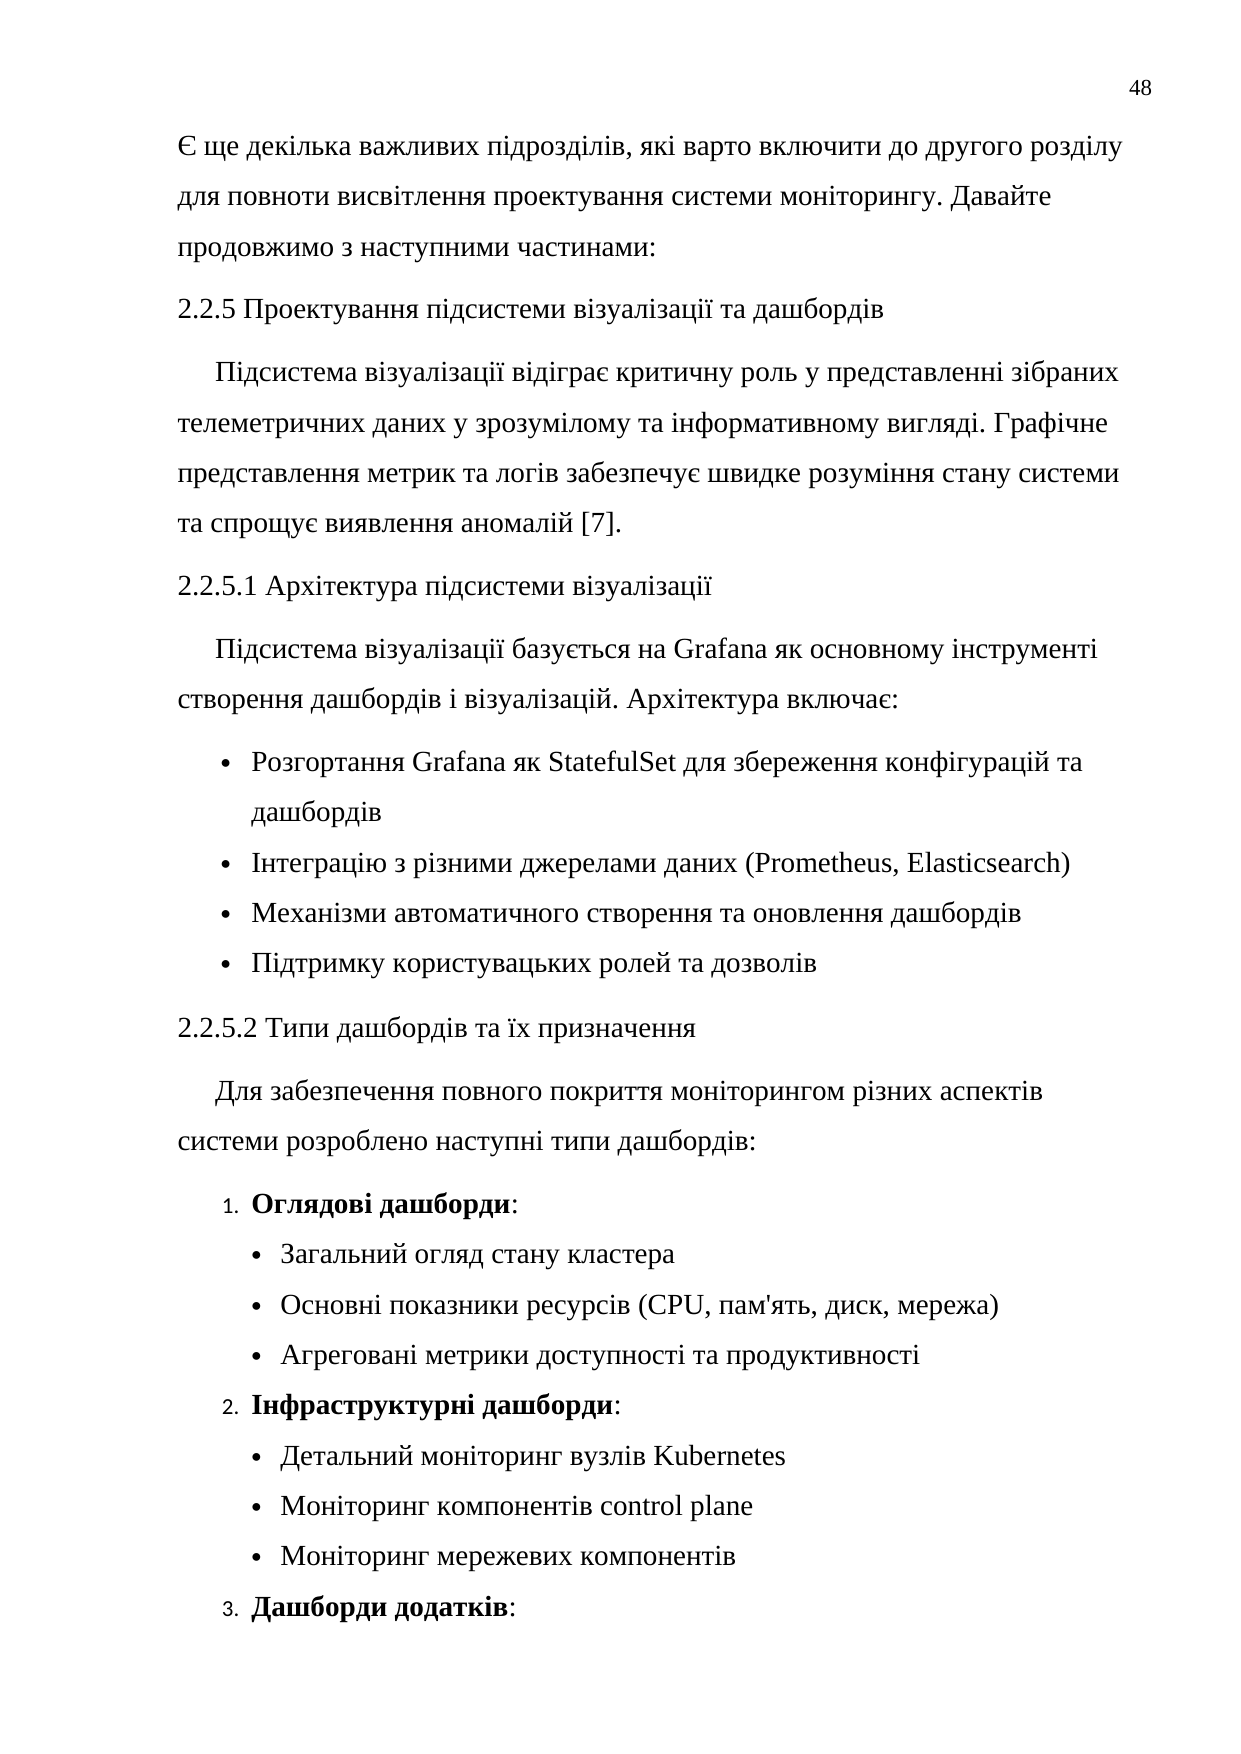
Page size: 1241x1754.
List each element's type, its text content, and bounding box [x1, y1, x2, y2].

list Інтеграцію з різними джерелами даних (Prometheus, Elasticsearch) [222, 845, 1152, 878]
text Для забезпечення повного покриття моніторингом різних аспектів системи розроблено наступні типи дашбордів: [177, 1073, 1152, 1157]
list Розгортання Grafana як StatefulSet для збереження конфігурацій та дашбордів [222, 744, 1152, 828]
subtitle 2.2.5.2 Типи дашбордів та їх призначення [177, 1010, 1152, 1044]
list Основні показники ресурсів (CPU, пам'ять, диск, мережа) [252, 1287, 1152, 1320]
list Підтримку користувацьких ролей та дозволів [222, 945, 1152, 979]
text Підсистема візуалізації базується на Grafana як основному інструменті створення дашбордів і візуалізацій. Архітектура включає: [177, 631, 1152, 715]
list Дашборди додатків: [222, 1589, 1152, 1622]
list Детальний моніторинг вузлів Kubernetes [252, 1438, 1152, 1471]
list Агреговані метрики доступності та продуктивності [252, 1337, 1152, 1371]
list Оглядові дашборди: [222, 1186, 1152, 1220]
list Механізми автоматичного створення та оновлення дашбордів [222, 895, 1152, 928]
list Загальний огляд стану кластера [252, 1236, 1152, 1270]
text Підсистема візуалізації відіграє критичну роль у представленні зібраних телеметричних даних у зрозумілому та інформативному вигляді. Графічне представлення метрик та логів забезпечує швидке розуміння стану системи та спрощує виявлення аномалій [7]. [177, 354, 1152, 539]
subtitle 2.2.5.1 Архітектура підсистеми візуалізації [177, 568, 1152, 602]
list Інфраструктурні дашборди: [222, 1387, 1152, 1421]
list Моніторинг мережевих компонентів [252, 1538, 1152, 1572]
subtitle 2.2.5 Проектування підсистеми візуалізації та дашбордів [177, 292, 1152, 325]
list Моніторинг компонентів control plane [252, 1488, 1152, 1522]
text Є ще декілька важливих підрозділів, які варто включити до другого розділу для повноти висвітлення проектування системи моніторингу. Давайте продовжимо з наступними частинами: [177, 128, 1152, 262]
